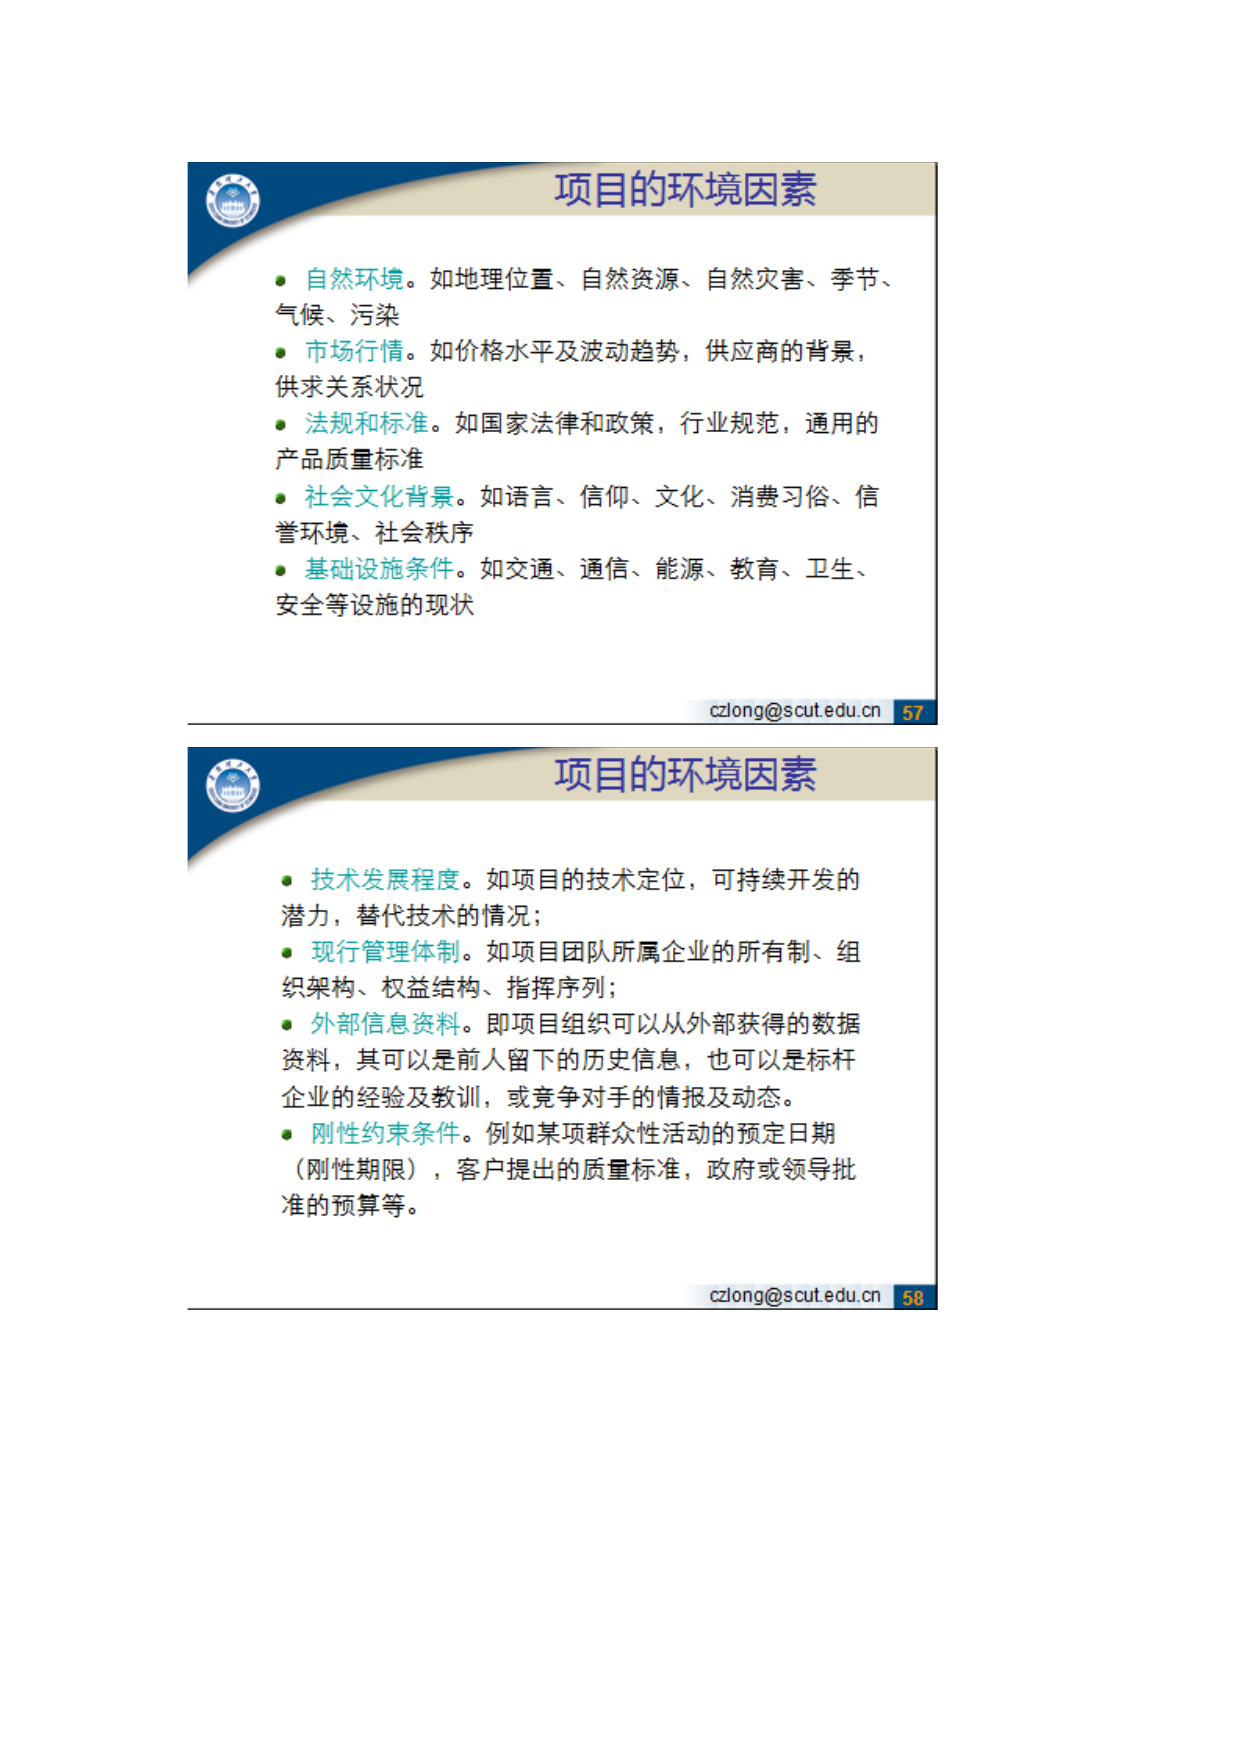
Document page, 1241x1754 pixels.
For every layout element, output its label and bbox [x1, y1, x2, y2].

picture [187, 162, 938, 725]
picture [187, 747, 938, 1310]
